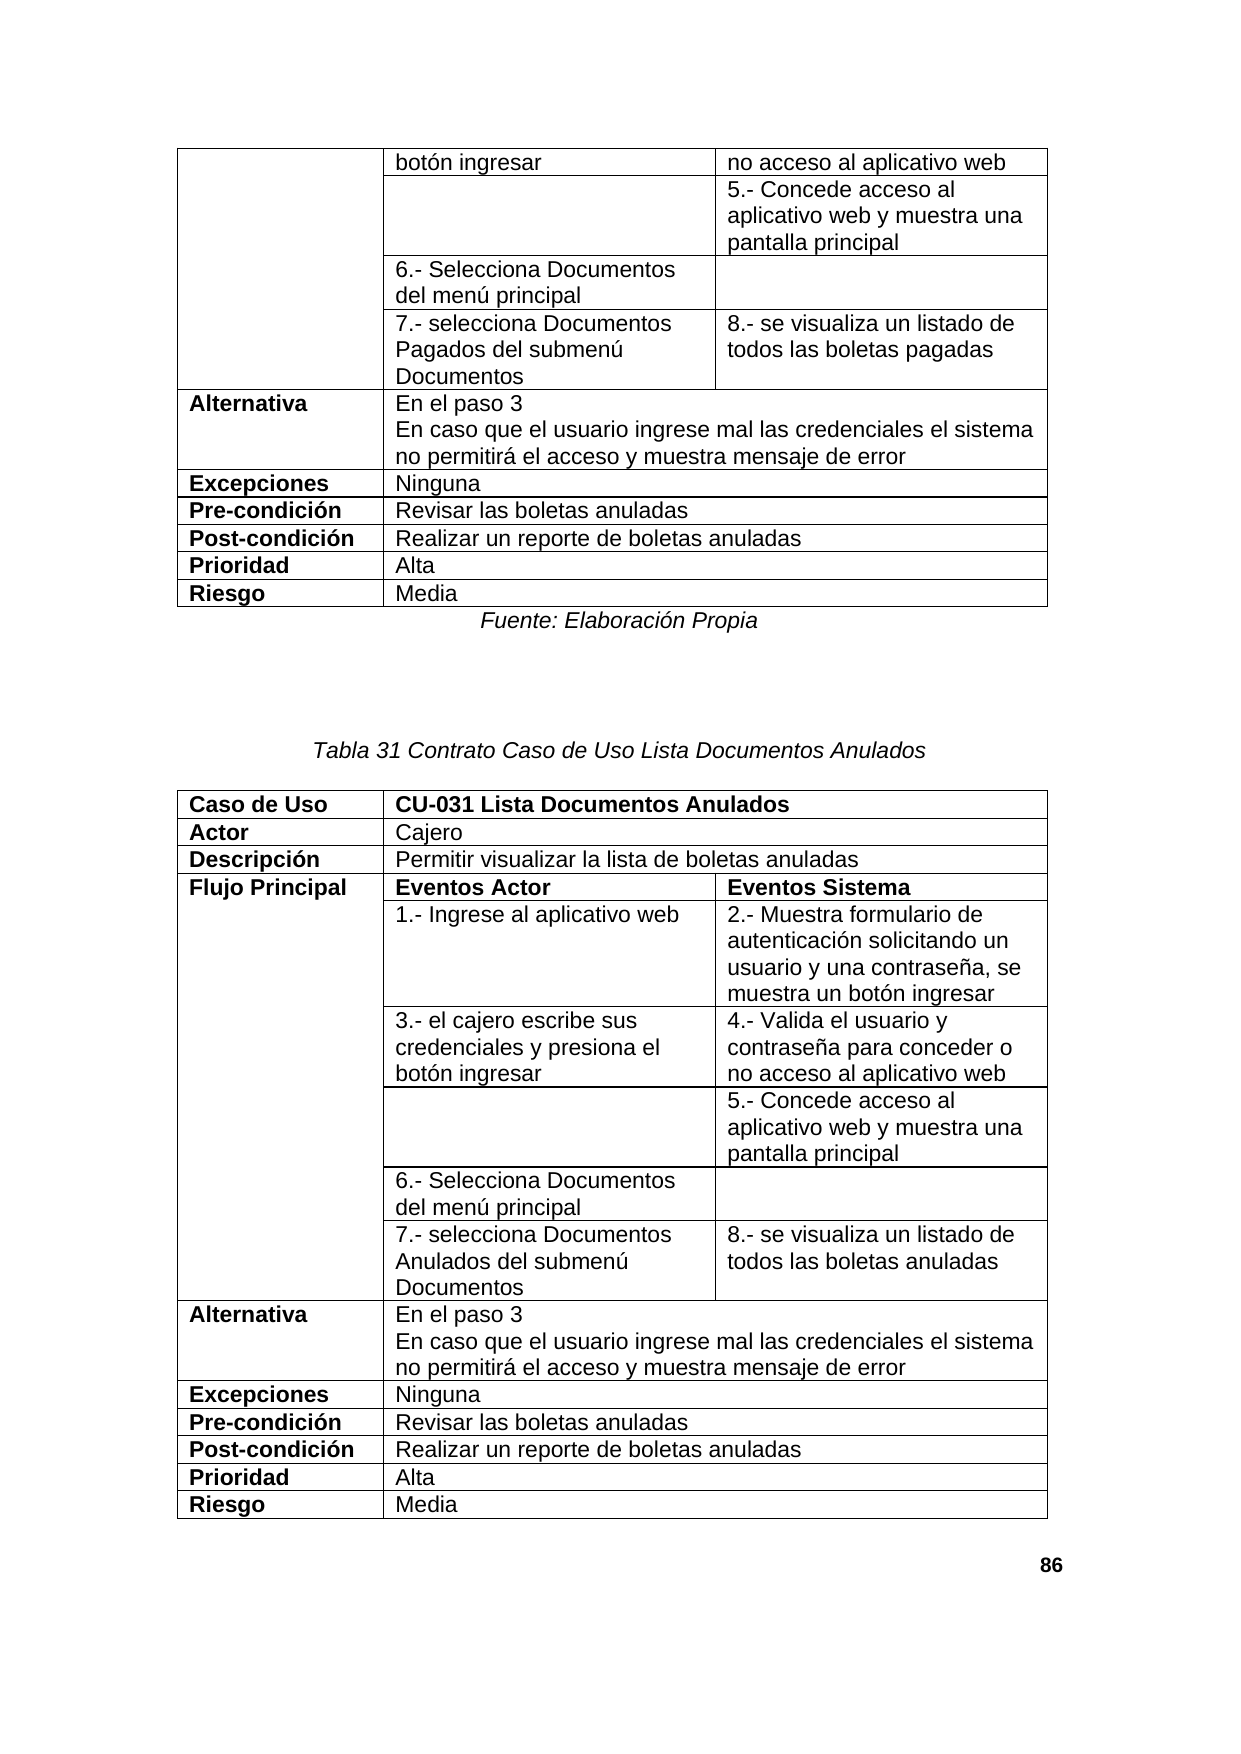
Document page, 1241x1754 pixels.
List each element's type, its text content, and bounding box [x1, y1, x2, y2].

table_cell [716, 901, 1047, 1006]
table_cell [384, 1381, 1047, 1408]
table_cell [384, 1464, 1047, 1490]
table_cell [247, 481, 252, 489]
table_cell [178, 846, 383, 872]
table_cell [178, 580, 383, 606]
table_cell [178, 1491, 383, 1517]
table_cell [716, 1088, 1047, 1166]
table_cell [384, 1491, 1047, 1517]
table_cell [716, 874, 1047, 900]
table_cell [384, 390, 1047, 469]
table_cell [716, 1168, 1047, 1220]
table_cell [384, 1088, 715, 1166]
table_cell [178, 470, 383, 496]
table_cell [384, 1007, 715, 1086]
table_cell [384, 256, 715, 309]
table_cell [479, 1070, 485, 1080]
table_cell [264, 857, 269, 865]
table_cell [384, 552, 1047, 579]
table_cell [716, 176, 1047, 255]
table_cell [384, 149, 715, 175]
text Tabla 31 Contrato Caso de Uso Lista Documentos Anulados [177, 737, 1063, 764]
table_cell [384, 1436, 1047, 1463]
text Fuente: Elaboración Propia [177, 607, 1063, 633]
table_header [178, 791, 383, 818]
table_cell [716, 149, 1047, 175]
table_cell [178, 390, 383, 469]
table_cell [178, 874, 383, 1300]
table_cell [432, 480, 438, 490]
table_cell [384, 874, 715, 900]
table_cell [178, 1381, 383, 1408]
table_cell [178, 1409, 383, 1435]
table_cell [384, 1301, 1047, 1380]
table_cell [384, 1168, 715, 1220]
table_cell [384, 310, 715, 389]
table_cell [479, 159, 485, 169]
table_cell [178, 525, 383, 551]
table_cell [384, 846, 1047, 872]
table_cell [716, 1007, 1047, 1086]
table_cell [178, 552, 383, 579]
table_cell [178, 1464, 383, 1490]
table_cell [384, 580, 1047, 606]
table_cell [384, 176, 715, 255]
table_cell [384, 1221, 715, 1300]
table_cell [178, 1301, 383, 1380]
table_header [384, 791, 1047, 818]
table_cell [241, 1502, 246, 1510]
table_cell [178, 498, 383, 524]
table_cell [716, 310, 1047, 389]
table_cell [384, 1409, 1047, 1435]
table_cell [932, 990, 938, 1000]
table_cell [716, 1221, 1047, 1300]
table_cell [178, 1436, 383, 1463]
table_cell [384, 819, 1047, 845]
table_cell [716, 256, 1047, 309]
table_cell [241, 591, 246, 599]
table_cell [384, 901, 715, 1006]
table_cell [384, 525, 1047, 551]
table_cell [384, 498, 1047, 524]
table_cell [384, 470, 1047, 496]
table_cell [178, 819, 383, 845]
